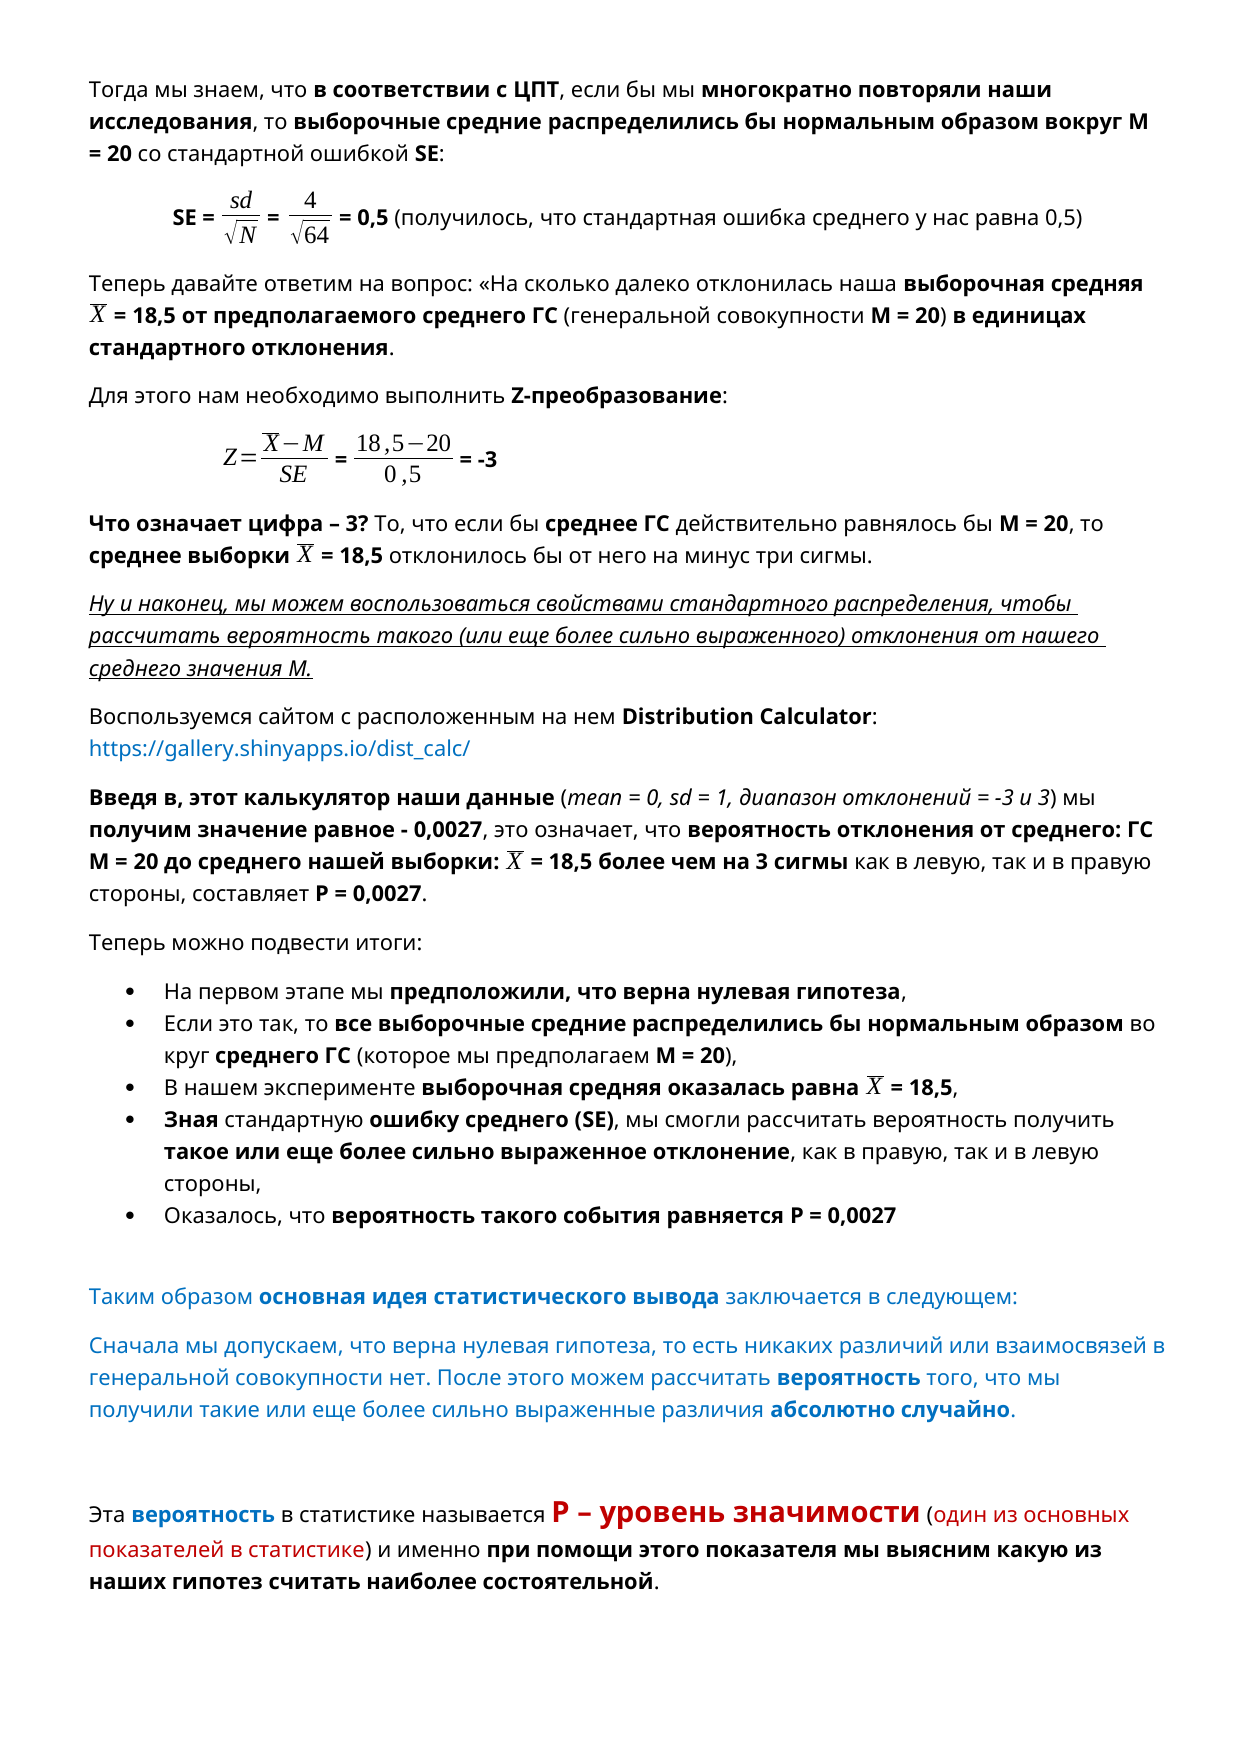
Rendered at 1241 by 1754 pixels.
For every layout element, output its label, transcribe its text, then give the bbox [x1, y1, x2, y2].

text Ну и наконец, мы можем воспользоваться свойствами стандартного распределения, чтобы рассчитать вероятность такого (или еще более сильно выраженного) отклонения от нашего среднего значения М. [89, 588, 1167, 682]
list Оказалось, что вероятность такого события равняется P = 0,0027 [126, 1200, 1167, 1230]
text Таким образом основная идея статистического вывода заключается в следующем: [89, 1281, 1167, 1311]
list Зная стандартную ошибку среднего (SE), мы смогли рассчитать вероятность получить такое или еще более сильно выраженное отклонение, как в правую, так и в левую стороны, [126, 1104, 1167, 1198]
text = = -3 [89, 429, 1167, 488]
list На первом этапе мы предположили, что верна нулевая гипотеза, [126, 976, 1167, 1006]
text Воспользуемся сайтом с расположенным на нем Distribution Calculator: https://gallery.shinyapps.io/dist_calc/ [89, 701, 1167, 763]
text Для этого нам необходимо выполнить Z-преобразование: [89, 381, 1167, 410]
list Если это так, то все выборочные средние распределились бы нормальным образом во круг среднего ГС (которое мы предполагаем М = 20), [126, 1008, 1167, 1070]
text Сначала мы допускаем, что верна нулевая гипотеза, то есть никаких различий или взаимосвязей в генеральной совокупности нет. После этого можем рассчитать вероятность того, что мы получили такие или еще более сильно выраженные различия абсолютно случайно. [89, 1330, 1167, 1424]
text Теперь можно подвести итоги: [89, 927, 1167, 957]
text Что означает цифра – 3? То, что если бы среднее ГС действительно равнялось бы М = 20, то среднее выборки = 18,5 отклонилось бы от него на минус три сигмы. [89, 507, 1167, 569]
text Теперь давайте ответим на вопрос: «На сколько далеко отклонилась наша выборочная средняя = 18,5 от предполагаемого среднего ГС (генеральной совокупности М = 20) в единицах стандартного отклонения. [89, 268, 1167, 362]
text Эта вероятность в статистике называется Р – уровень значимости (один из основных показателей в статистике) и именно при помощи этого показателя мы выясним какую из наших гипотез считать наиболее состоятельной. [89, 1492, 1167, 1596]
text Тогда мы знаем, что в соответствии с ЦПТ, если бы мы многократно повторяли наши исследования, то выборочные средние распределились бы нормальным образом вокруг М = 20 со стандартной ошибкой SE: [89, 74, 1167, 168]
text Введя в, этот калькулятор наши данные (mean = 0, sd = 1, диапазон отклонений = -3 и 3) мы получим значение равное - 0,0027, это означает, что вероятность отклонения от среднего: ГС М = 20 до среднего нашей выборки: = 18,5 более чем на 3 сигмы как в левую, так и в правую стороны, составляет P = 0,0027. [89, 782, 1167, 908]
list В нашем эксперименте выборочная средняя оказалась равна = 18,5, [126, 1072, 1167, 1102]
text SE = = = 0,5 (получилось, что стандартная ошибка среднего у нас равна 0,5) [89, 187, 1167, 248]
